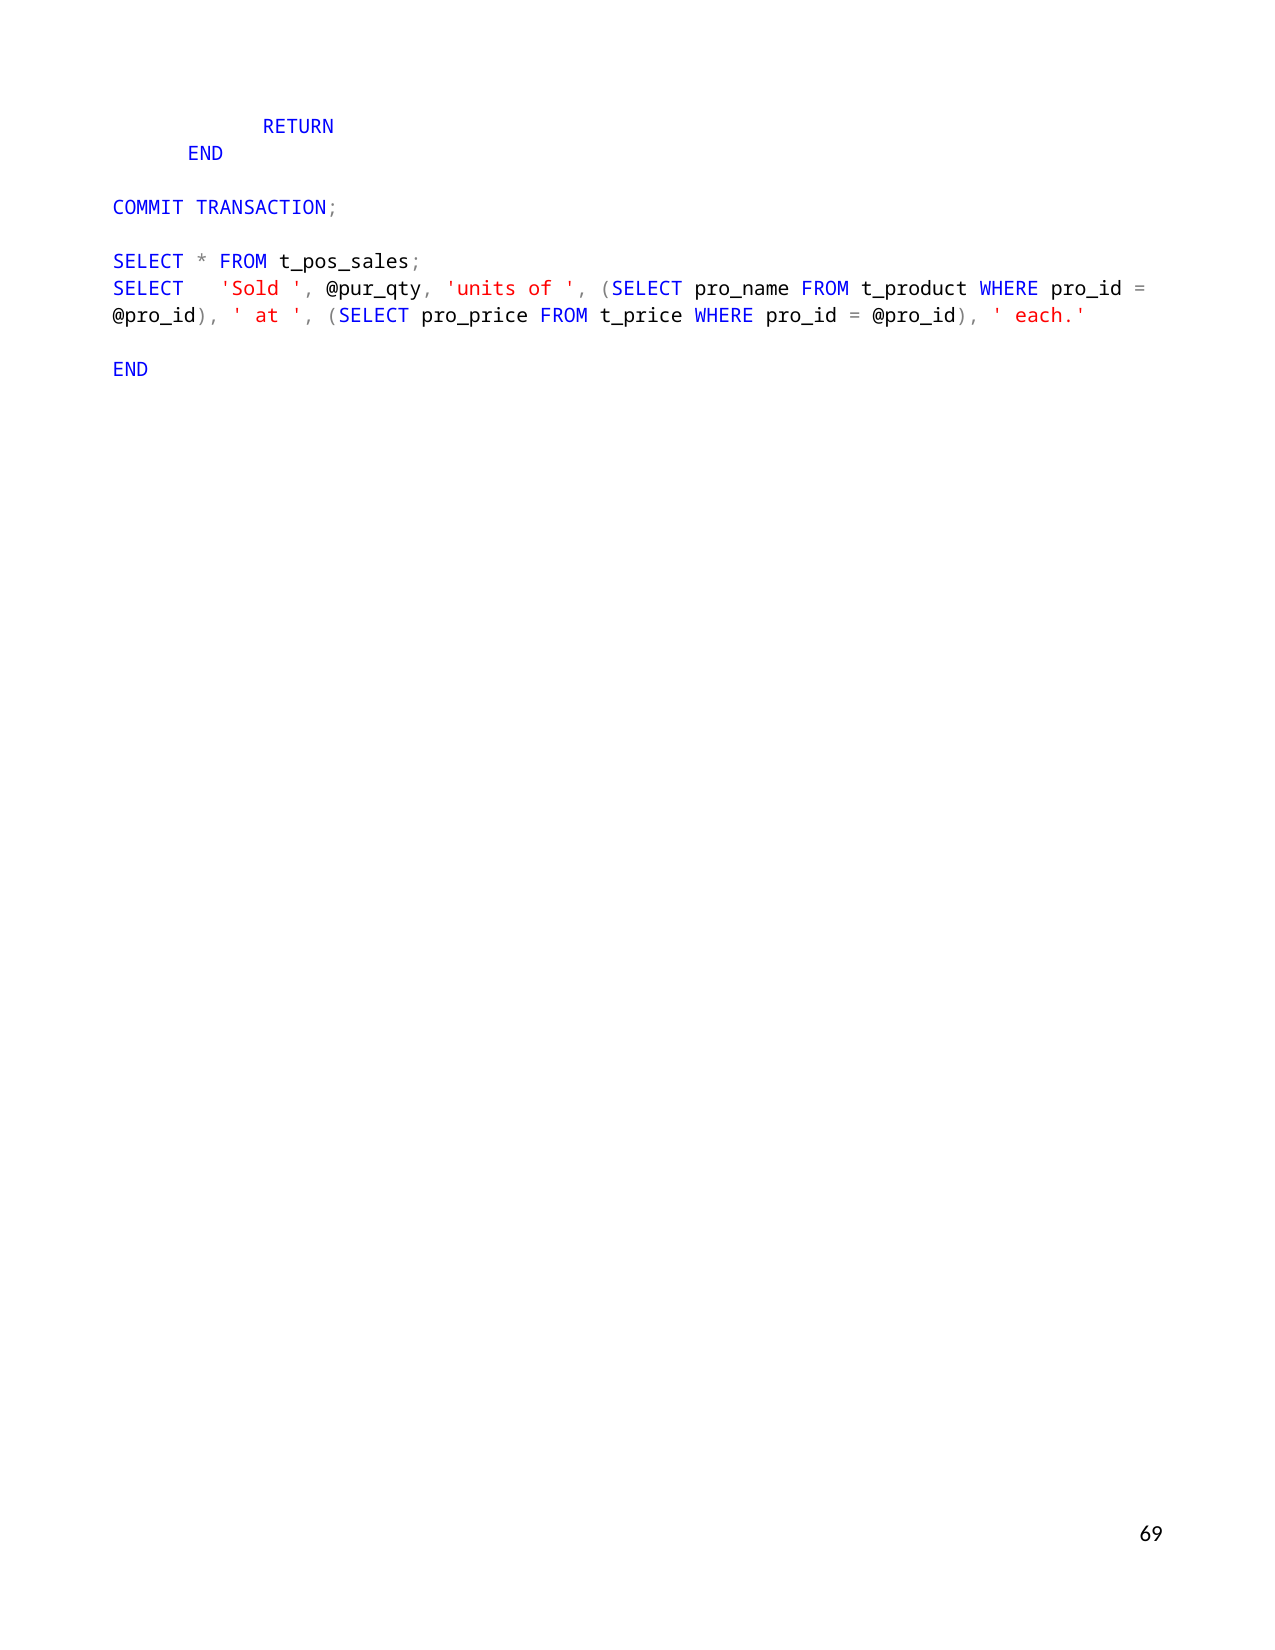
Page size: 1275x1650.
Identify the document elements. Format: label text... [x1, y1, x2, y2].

text RETURN [112, 112, 1162, 139]
text END [112, 139, 1162, 166]
text SELECT * FROM t_pos_sales; [112, 247, 1162, 274]
text SELECT 'Sold ', @pur_qty, 'units of ', (SELECT pro_name FROM t_product WHERE pro_id = @pro_id), ' at ', (SELECT pro_price FROM t_price WHERE pro_id = @pro_id), ' each.' [112, 274, 1162, 328]
text END [112, 355, 1162, 382]
text COMMIT TRANSACTION; [112, 193, 1162, 220]
